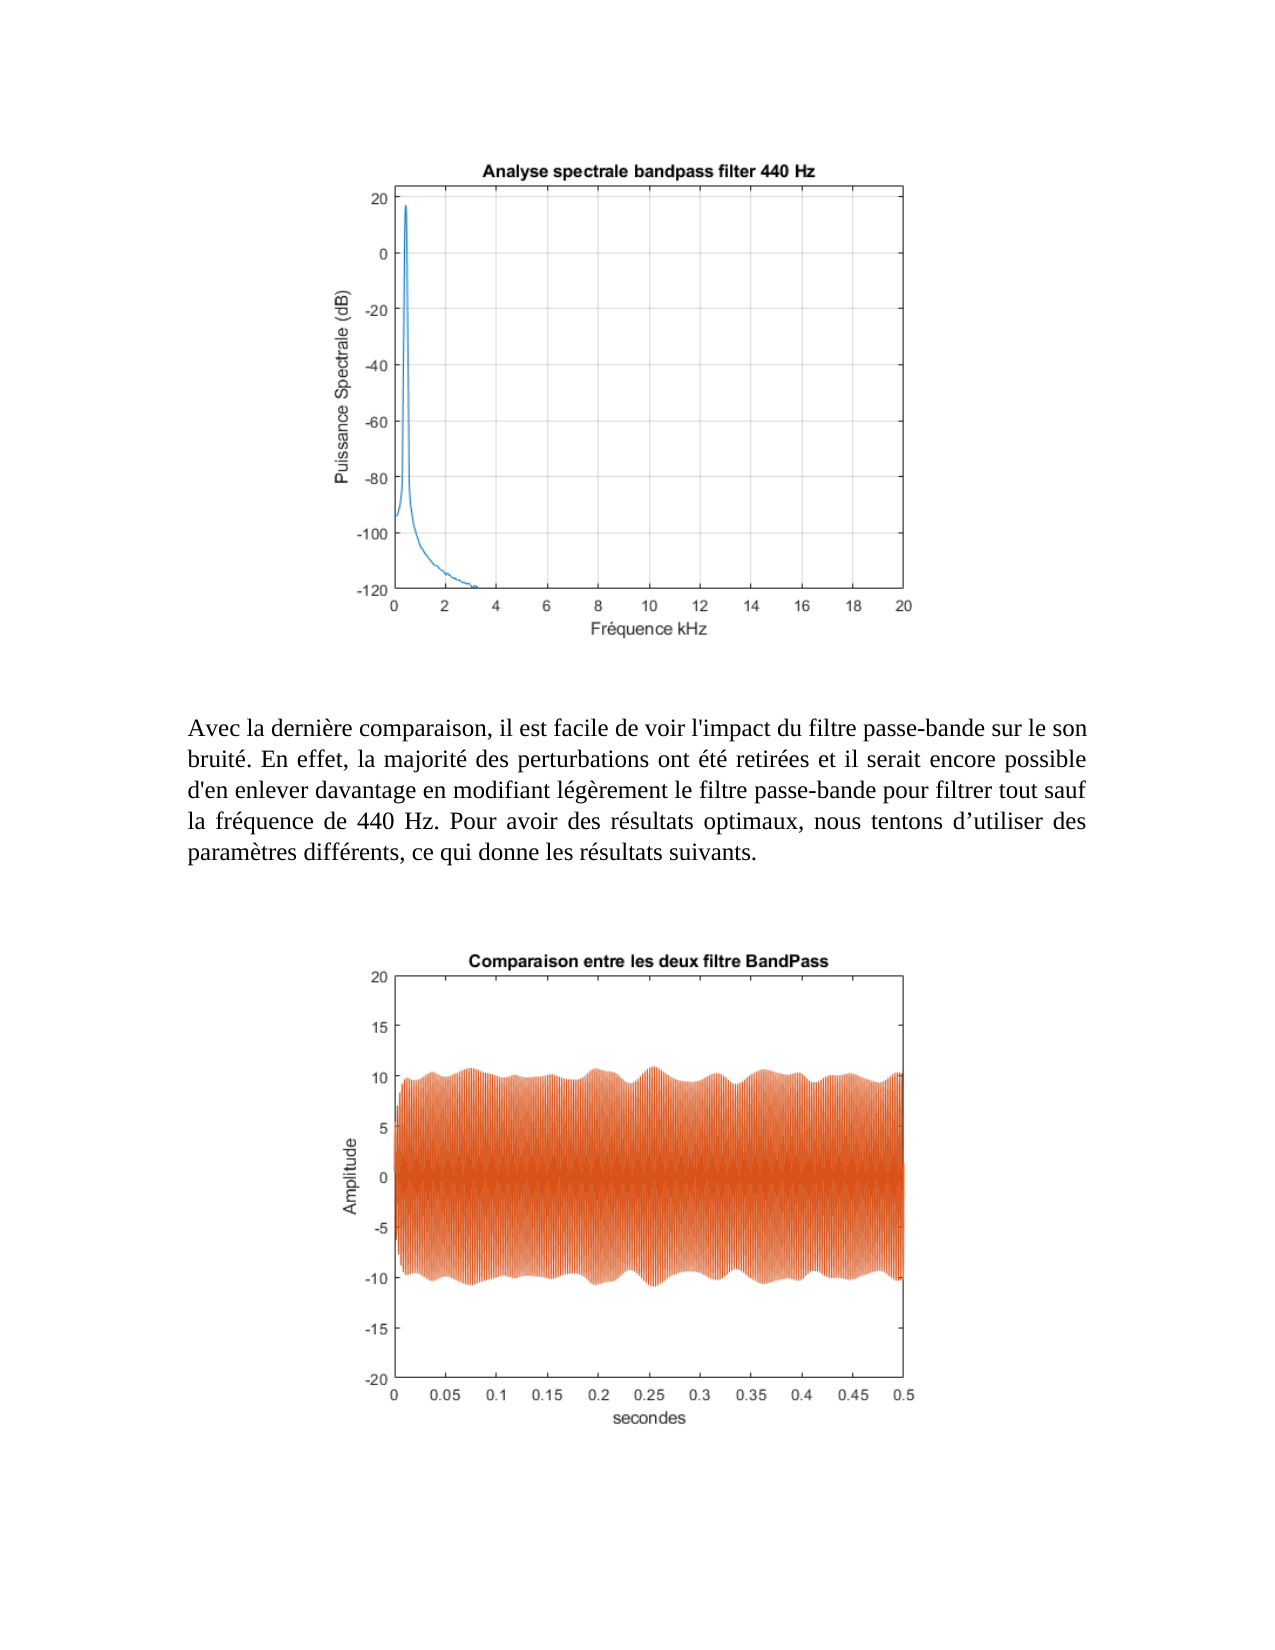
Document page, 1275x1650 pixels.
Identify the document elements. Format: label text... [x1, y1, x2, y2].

text Avec la dernière comparaison, il est facile de voir l'impact du filtre passe-bande sur le son bruité. En effet, la majorité des perturbations ont été retirées et il serait encore possible d'en enlever davantage en modifiant légèrement le filtre passe-bande pour filtrer tout sauf la fréquence de 440 Hz. Pour avoir des résultats optimaux, nous tentons d’utiliser des paramètres différents, ce qui donne les résultats suivants. [187, 713, 1087, 866]
picture [309, 939, 966, 1432]
picture [309, 150, 966, 643]
